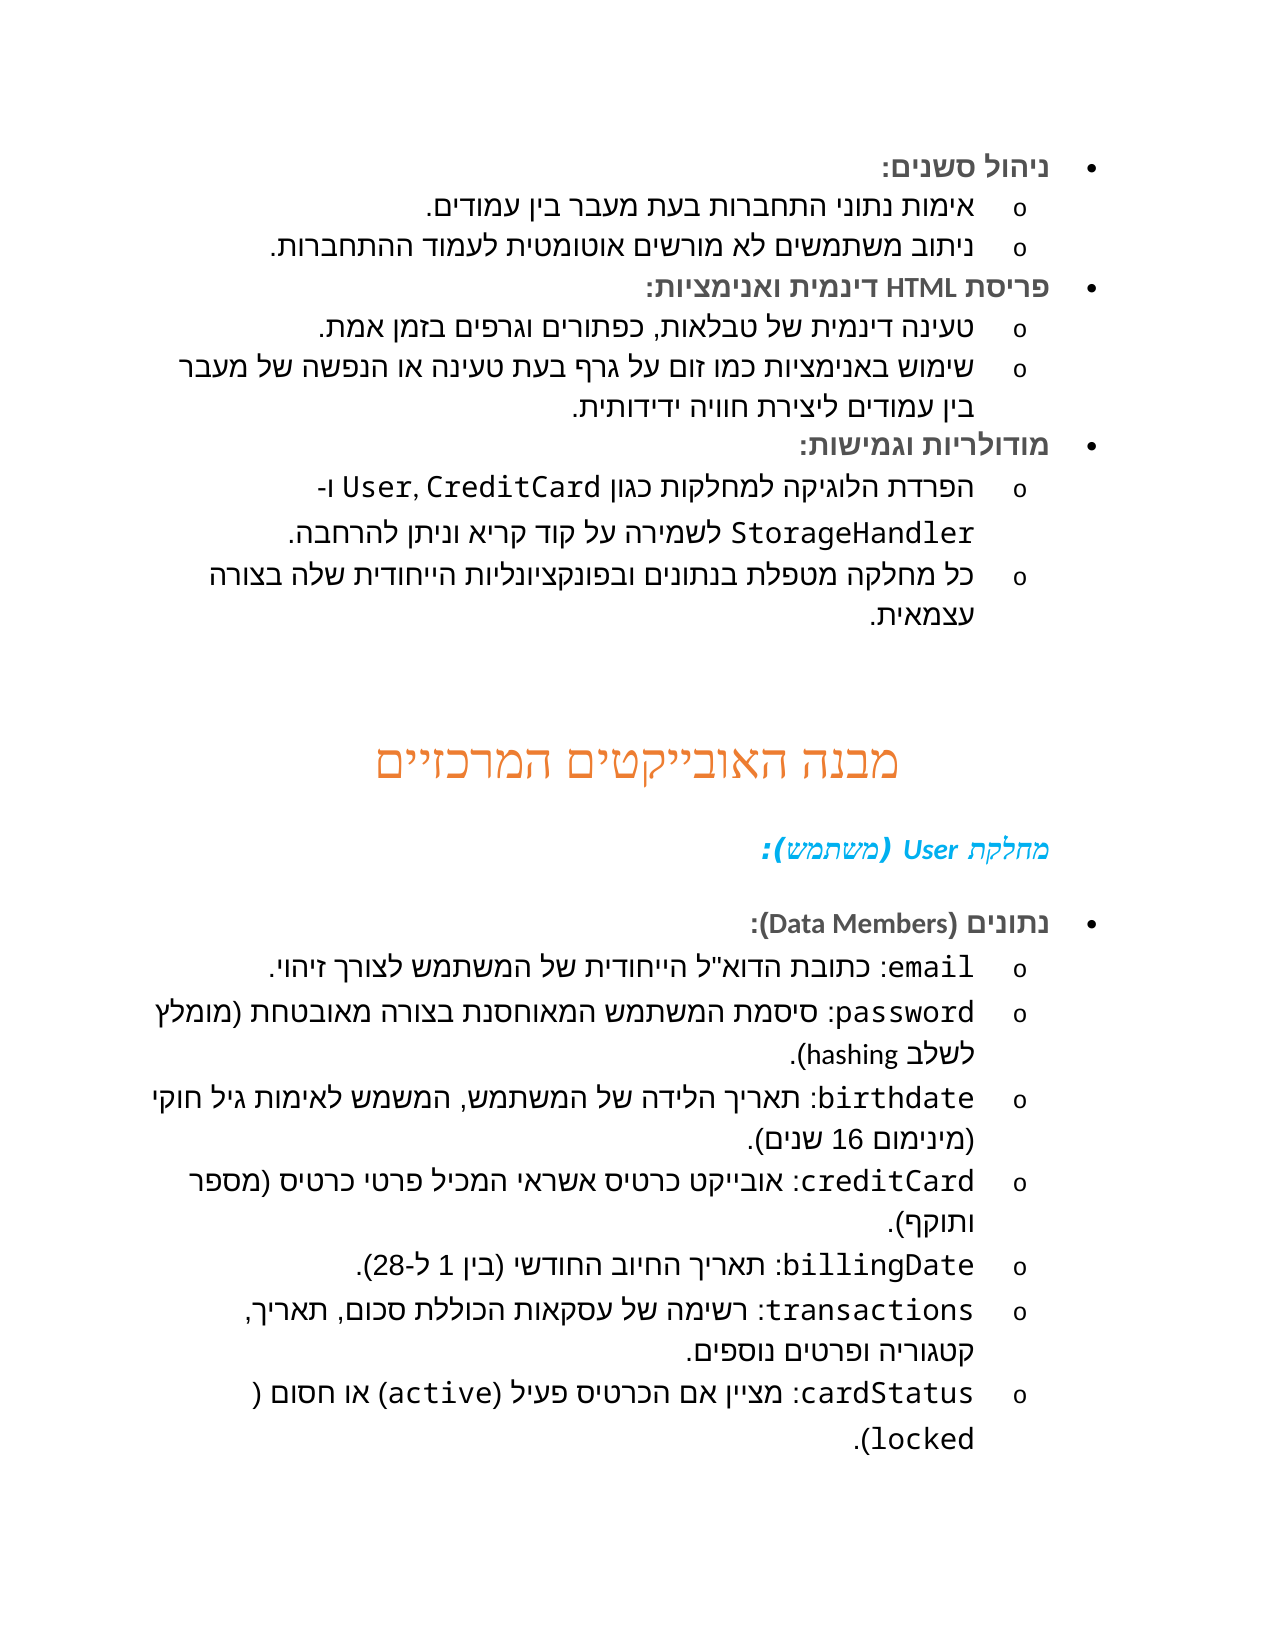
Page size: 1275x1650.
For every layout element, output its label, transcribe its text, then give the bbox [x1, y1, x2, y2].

list birthdate: תאריך הלידה של המשתמש, המשמש לאימות גיל חוקי (מינימום 16 שנים). [150, 1077, 1012, 1156]
subtitle מחלקת User (משתמש): [150, 831, 1050, 867]
list אימות נתוני התחברות בעת מעבר בין עמודים. [150, 188, 1012, 223]
list email: כתובת הדוא"ל הייחודית של המשתמש לצורך זיהוי. [150, 946, 1012, 986]
list טעינה דינמית של טבלאות, כפתורים וגרפים בזמן אמת. [150, 310, 1012, 344]
list מודולריות וגמישות: [150, 428, 1087, 462]
list פריסת HTML דינמית ואנימציות: [150, 269, 1087, 304]
list ניתוב משתמשים לא מורשים אוטומטית לעמוד ההתחברות. [150, 229, 1012, 263]
list כל מחלקה מטפלת בנתונים ובפונקציונליות הייחודית שלה בצורה עצמאית. [150, 558, 1012, 631]
list creditCard: אובייקט כרטיס אשראי המכיל פרטי כרטיס (מספר ותוקף). [150, 1161, 1012, 1239]
list password: סיסמת המשתמש המאוחסנת בצורה מאובטחת (מומלץ לשלב hashing). [150, 992, 1012, 1072]
list נתונים (Data Members): [150, 905, 1087, 941]
subtitle מבנה האובייקטים המרכזיים [150, 732, 1125, 789]
list cardStatus: מציין אם הכרטיס פעיל (active) או חסום (locked). [150, 1373, 1012, 1458]
list שימוש באנימציות כמו זום על גרף בעת טעינה או הנפשה של מעבר בין עמודים ליצירת חוויה ידידותית. [150, 350, 1012, 423]
list transactions: רשימה של עסקאות הכוללת סכום, תאריך, קטגוריה ופרטים נוספים. [150, 1289, 1012, 1368]
list ניהול סשנים: [150, 150, 1087, 183]
list billingDate: תאריך החיוב החודשי (בין 1 ל-28). [150, 1244, 1012, 1283]
list הפרדת הלוגיקה למחלקות כגון User, CreditCard ו-StorageHandler לשמירה על קוד קריא וניתן להרחבה. [150, 467, 1012, 552]
